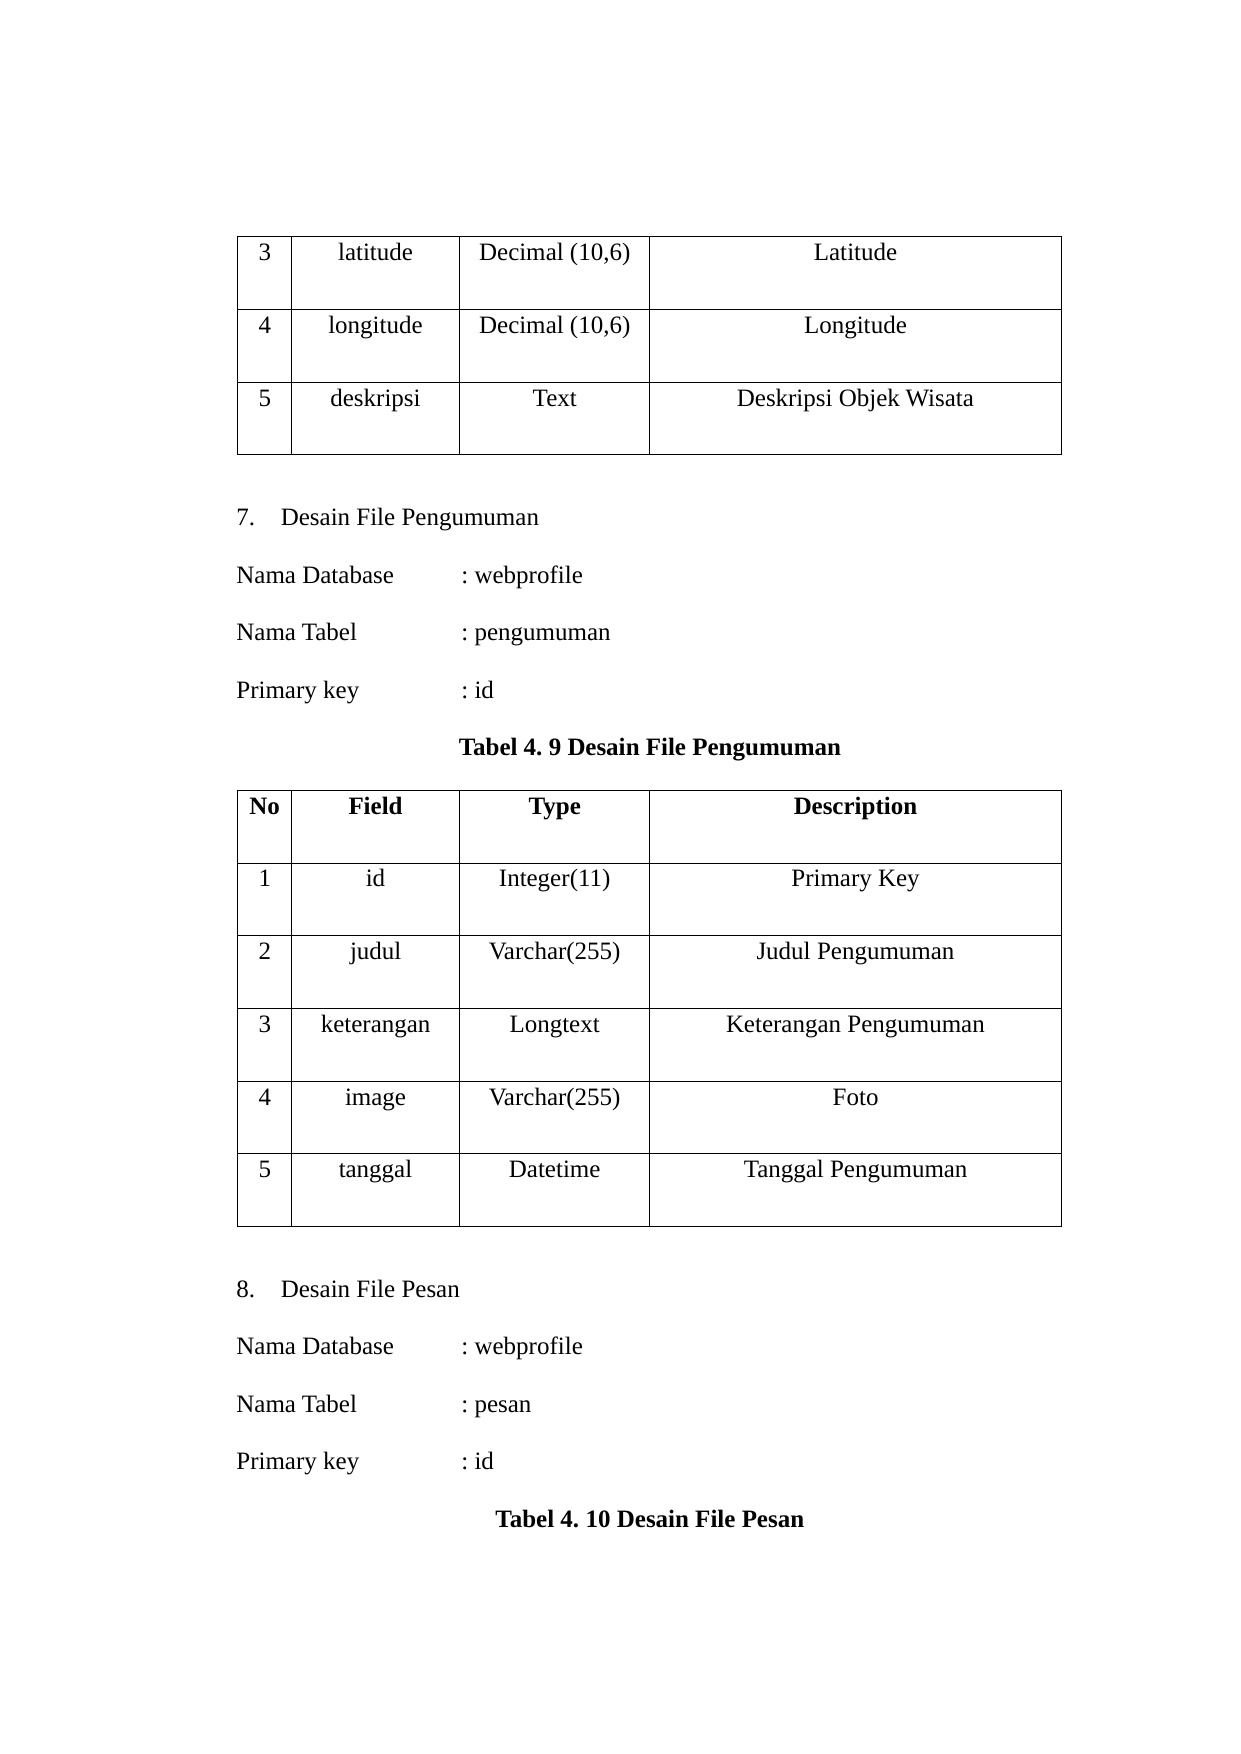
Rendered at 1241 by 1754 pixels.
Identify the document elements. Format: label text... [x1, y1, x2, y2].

table_cell Decimal (10,6) [460, 237, 649, 309]
table_cell Keterangan Pengumuman [650, 1009, 1061, 1081]
table_cell Text [460, 383, 649, 454]
table_cell longitude [292, 310, 459, 382]
table_cell Decimal (10,6) [460, 310, 649, 382]
table_cell judul [292, 936, 459, 1008]
table_cell 2 [238, 936, 291, 1008]
table_cell Foto [650, 1082, 1061, 1153]
table_cell Datetime [460, 1154, 649, 1226]
text Nama Tabel : pesan [236, 1389, 1063, 1418]
table_header Type [460, 791, 649, 862]
table_header Description [650, 791, 1061, 862]
table_cell Varchar(255) [460, 1082, 649, 1153]
table_cell Deskripsi Objek Wisata [650, 383, 1061, 454]
table_cell Tanggal Pengumuman [650, 1154, 1061, 1226]
table_cell keterangan [292, 1009, 459, 1081]
table_cell Longtext [460, 1009, 649, 1081]
table_cell image [292, 1082, 459, 1153]
table_cell 1 [238, 864, 291, 935]
table_cell id [292, 864, 459, 935]
table_header Field [292, 791, 459, 862]
table_cell deskripsi [292, 383, 459, 454]
table_cell 4 [238, 310, 291, 382]
table_header No [238, 791, 291, 862]
table_cell Varchar(255) [460, 936, 649, 1008]
list Desain File Pesan [236, 1274, 1063, 1303]
table_cell Integer(11) [460, 864, 649, 935]
table_cell 5 [238, 383, 291, 454]
text Nama Database : webprofile [236, 560, 1063, 588]
text Primary key : id [236, 1446, 1063, 1475]
text Primary key : id [236, 675, 1063, 703]
table_cell Primary Key [650, 864, 1061, 935]
table_cell latitude [292, 237, 459, 309]
table_cell Latitude [650, 237, 1061, 309]
table_cell 4 [238, 1082, 291, 1153]
table_cell Longitude [650, 310, 1061, 382]
list Desain File Pengumuman [236, 502, 1063, 531]
table_cell Judul Pengumuman [650, 936, 1061, 1008]
text Nama Tabel : pengumuman [236, 617, 1063, 646]
table_cell 3 [238, 1009, 291, 1081]
table_cell 3 [238, 237, 291, 309]
table_cell tanggal [292, 1154, 459, 1226]
text Nama Database : webprofile [236, 1331, 1063, 1360]
table_cell 5 [238, 1154, 291, 1226]
